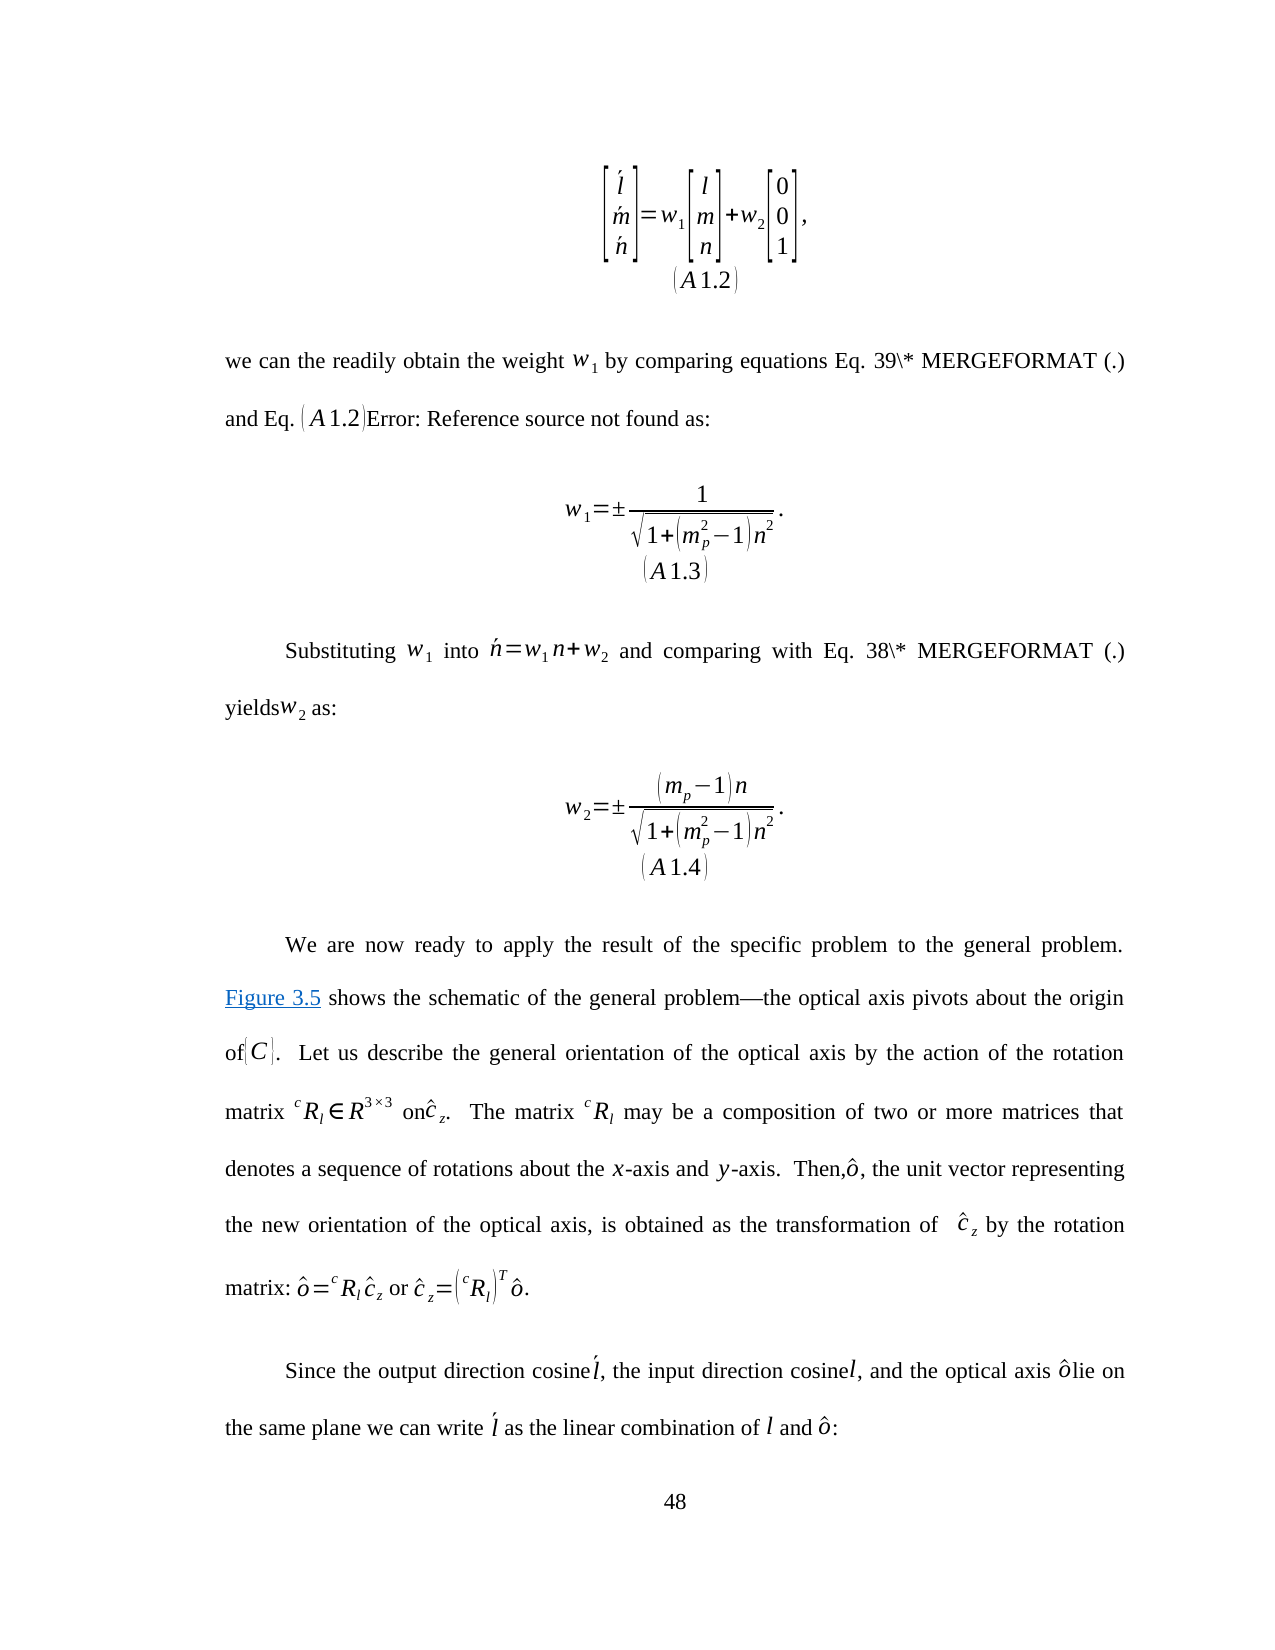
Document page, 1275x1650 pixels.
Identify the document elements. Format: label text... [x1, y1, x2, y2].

text Substituting into and comparing with Eq. (3.8) yields as: [225, 634, 1125, 723]
text Since the output direction cosine, the input direction cosine, and the optical axis lie on the same plane we can write as the linear combination of and : [225, 1354, 1125, 1442]
text We are now ready to apply the result of the specific problem to the general problem. Figure 3.5 shows the schematic of the general problem—the optical axis pivots about the origin of. Let us describe the general orientation of the optical axis by the action of the rotation matrix on. The matrix may be a composition of two or more matrices that denotes a sequence of rotations about the -axis and -axis. Then,, the unit vector representing the new orientation of the optical axis, is obtained as the transformation of by the rotation matrix: or . [225, 931, 1125, 1307]
text we can the readily obtain the weight by comparing equations Eq. (3.9) and Eq. as: [225, 345, 1125, 433]
